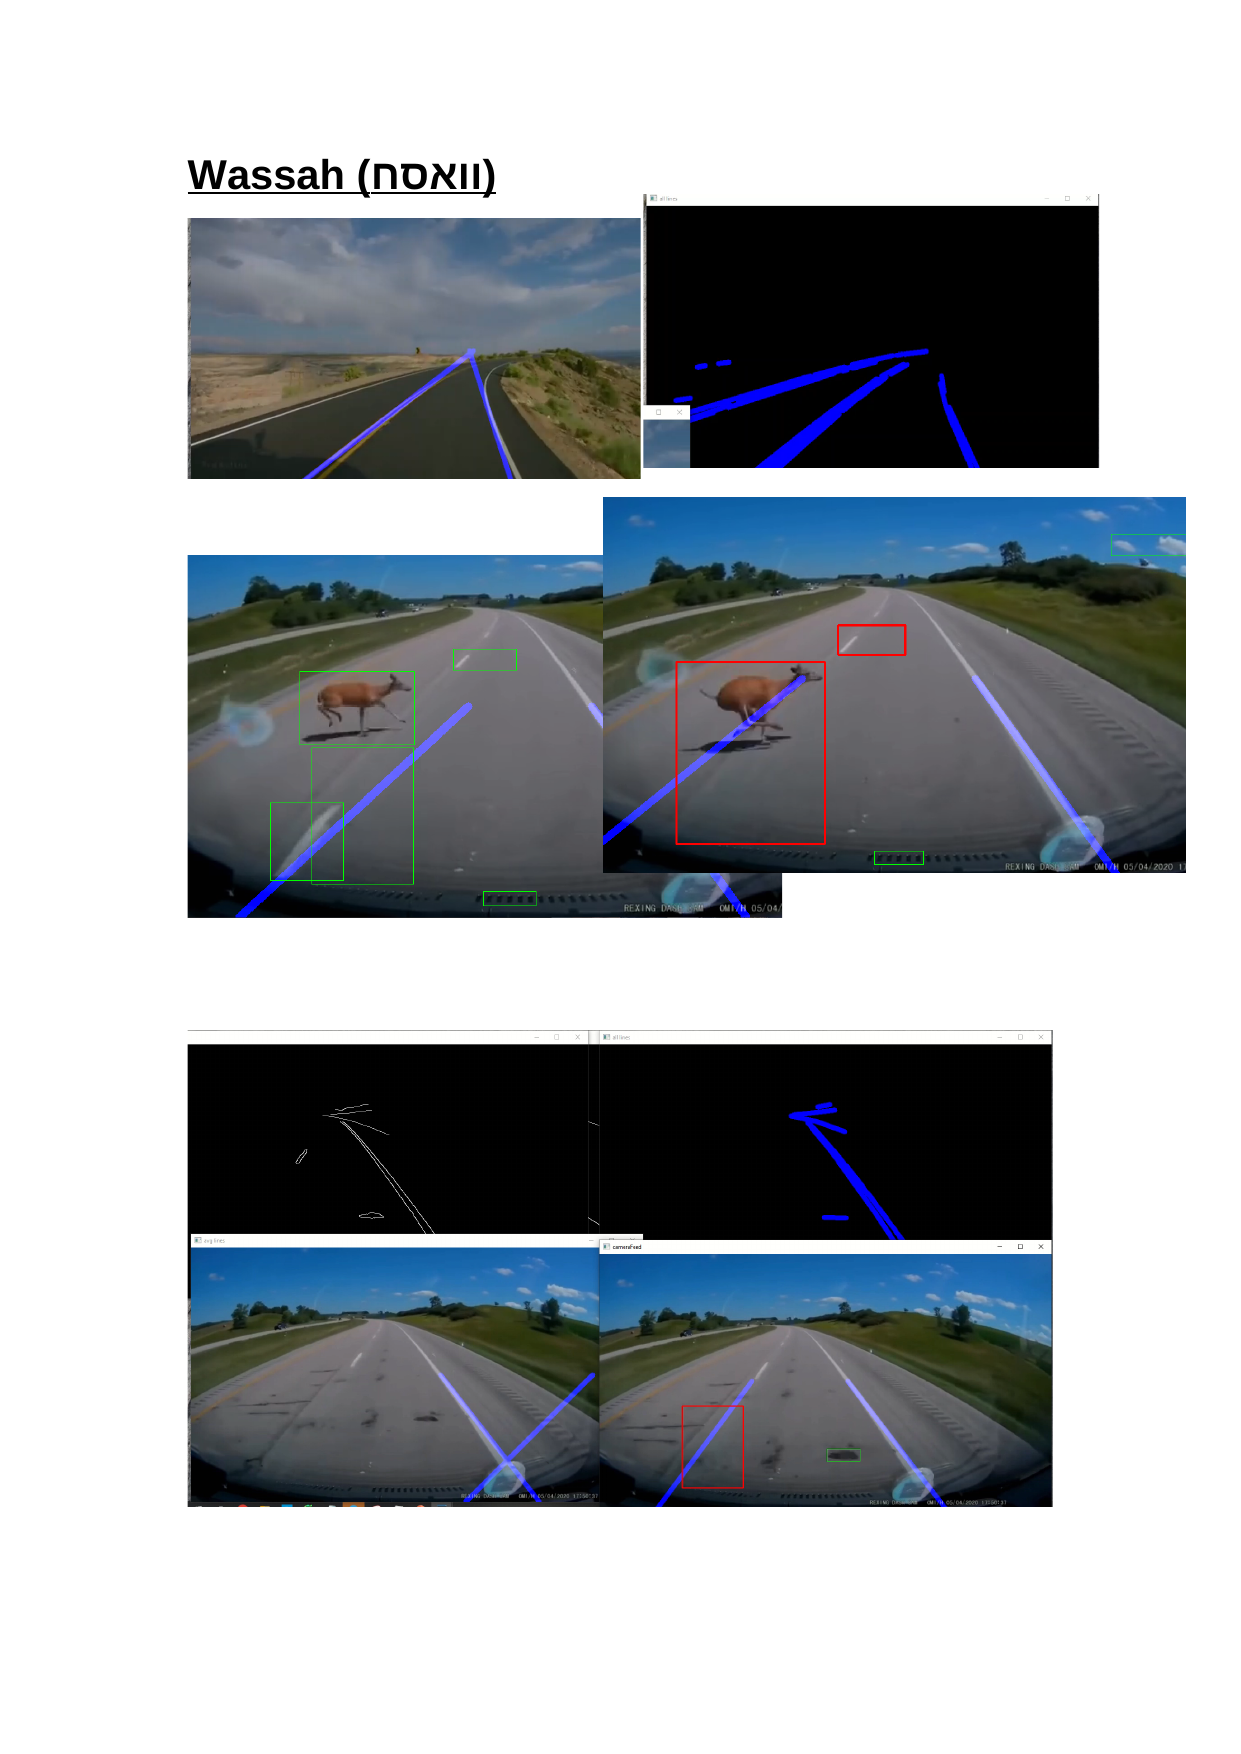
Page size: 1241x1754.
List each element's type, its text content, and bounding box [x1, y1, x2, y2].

picture [187, 218, 641, 479]
text Wassah (וואסח) [187, 150, 1053, 198]
picture [643, 194, 1100, 468]
picture [187, 497, 1186, 918]
picture [187, 1030, 1053, 1507]
